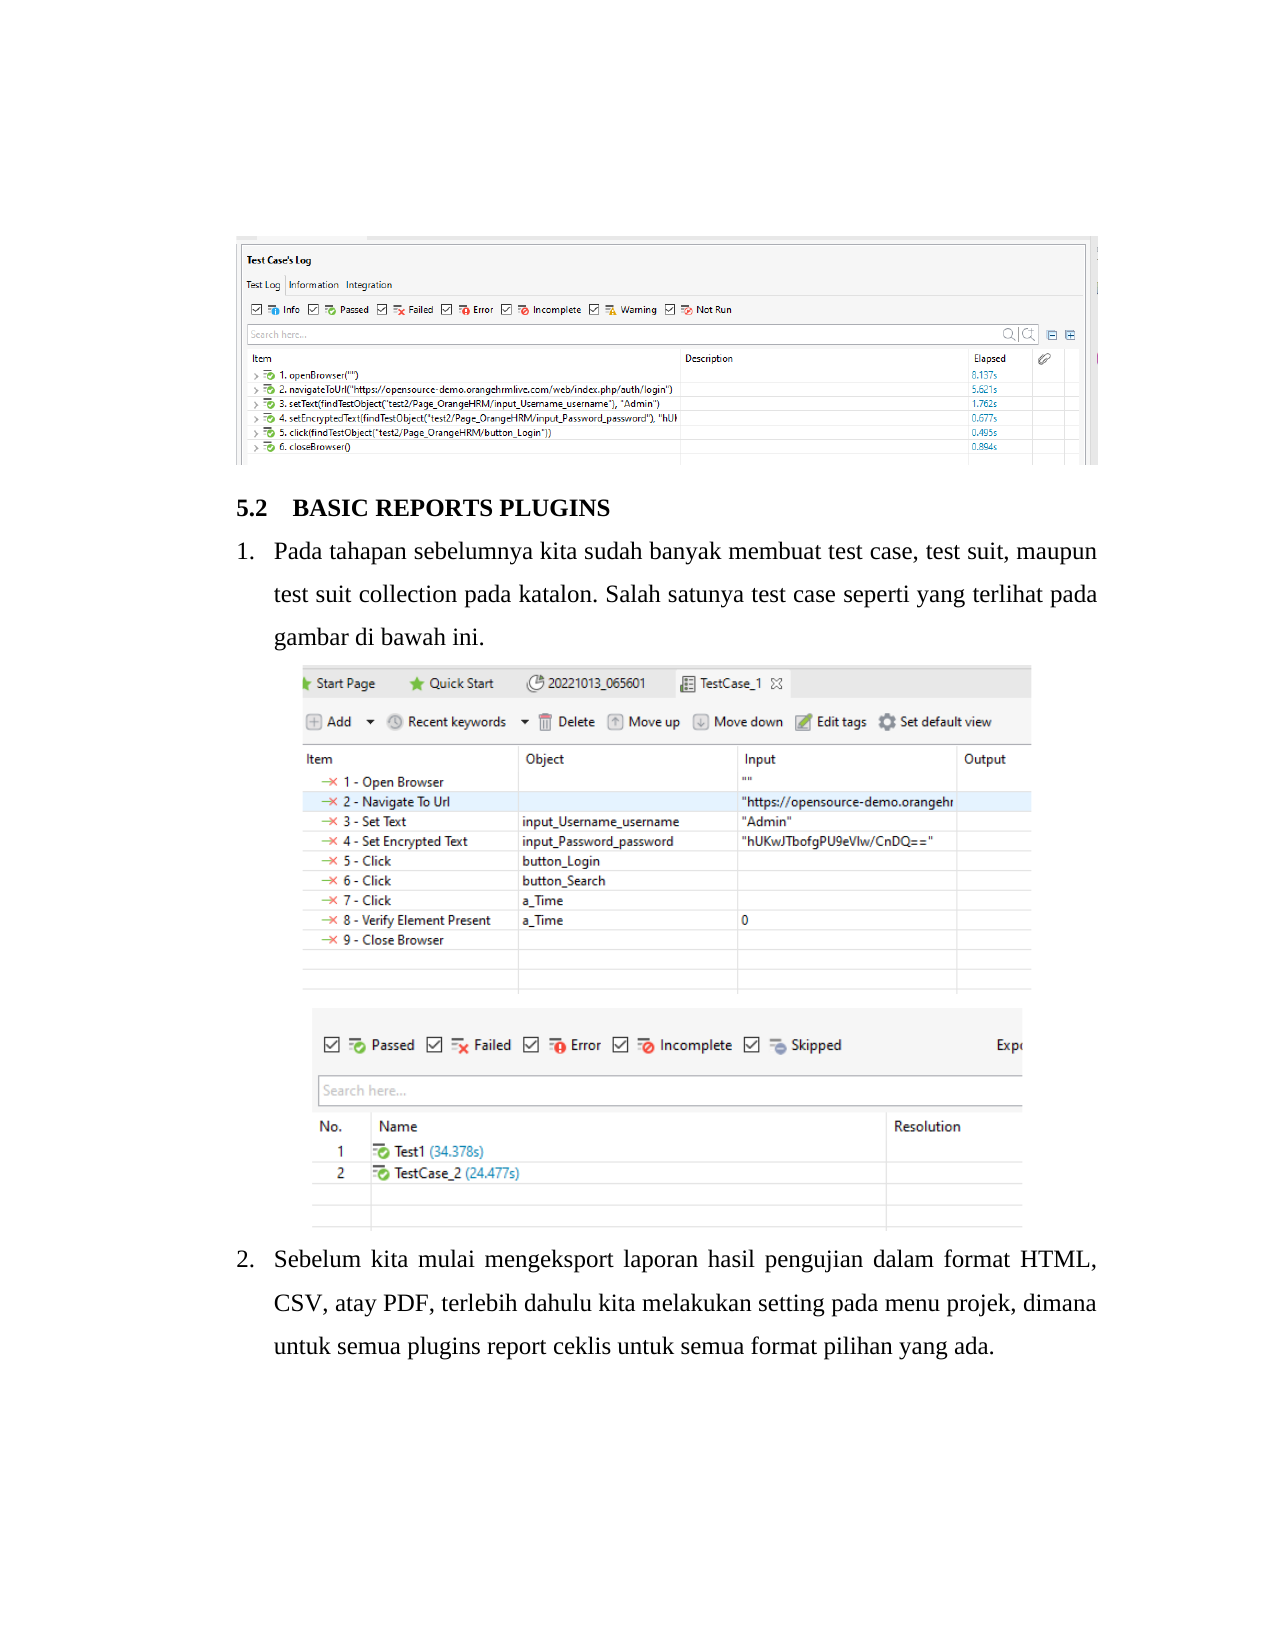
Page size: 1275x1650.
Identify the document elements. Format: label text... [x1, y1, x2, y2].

list BASIC REPORTS PLUGINS [236, 493, 1098, 522]
list Pada tahapan sebelumnya kita sudah banyak membuat test case, test suit, maupun test suit collection pada katalon. Salah satunya test case seperti yang terlihat pada gambar di bawah ini. [236, 536, 1098, 651]
picture [311, 1008, 1023, 1231]
list Sebelum kita mulai mengeksport laporan hasil pengujian dalam format HTML, CSV, atay PDF, terlebih dahulu kita melakukan setting pada menu projek, dimana untuk semua plugins report ceklis untuk semua format pilihan yang ada. [236, 1244, 1098, 1359]
picture [236, 236, 1098, 465]
picture [302, 665, 1032, 994]
